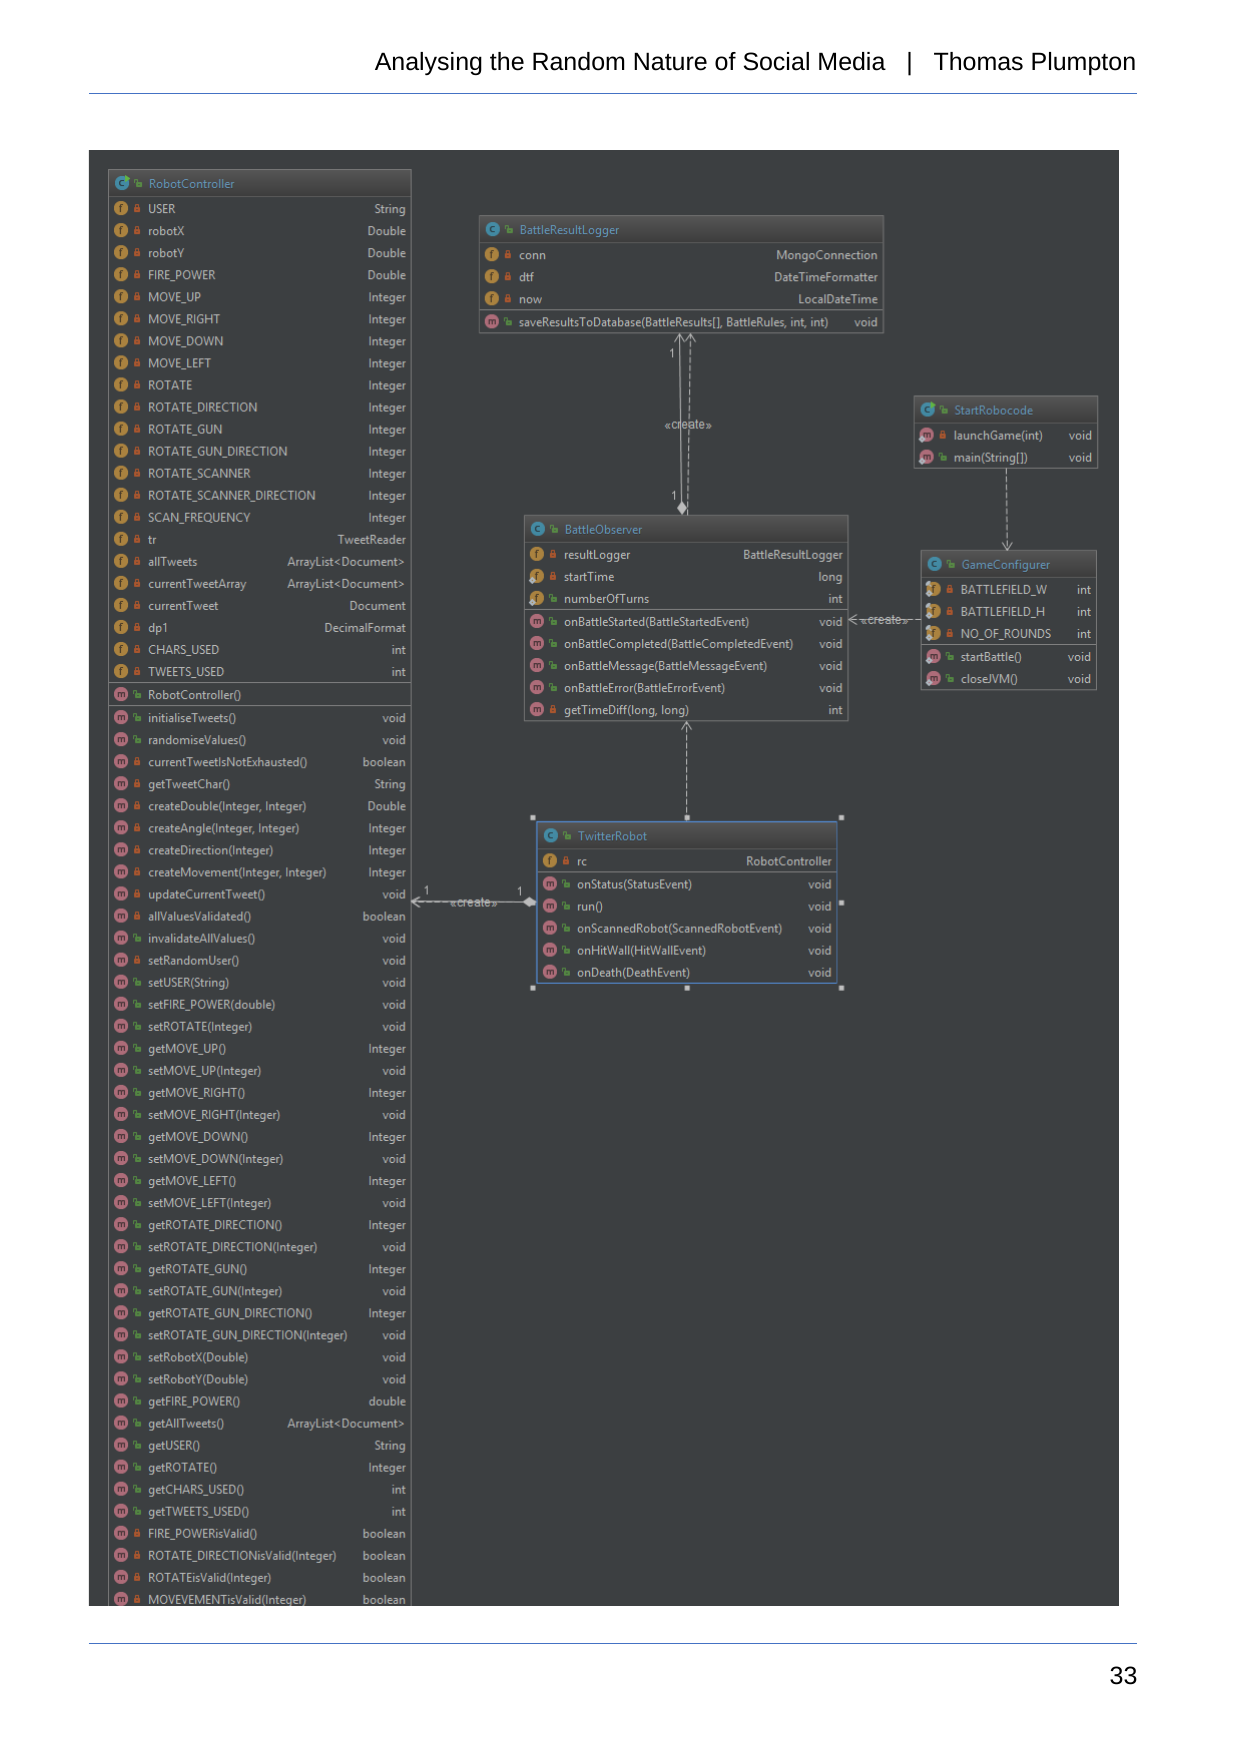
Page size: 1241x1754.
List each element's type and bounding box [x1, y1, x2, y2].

picture [88, 150, 1119, 1606]
